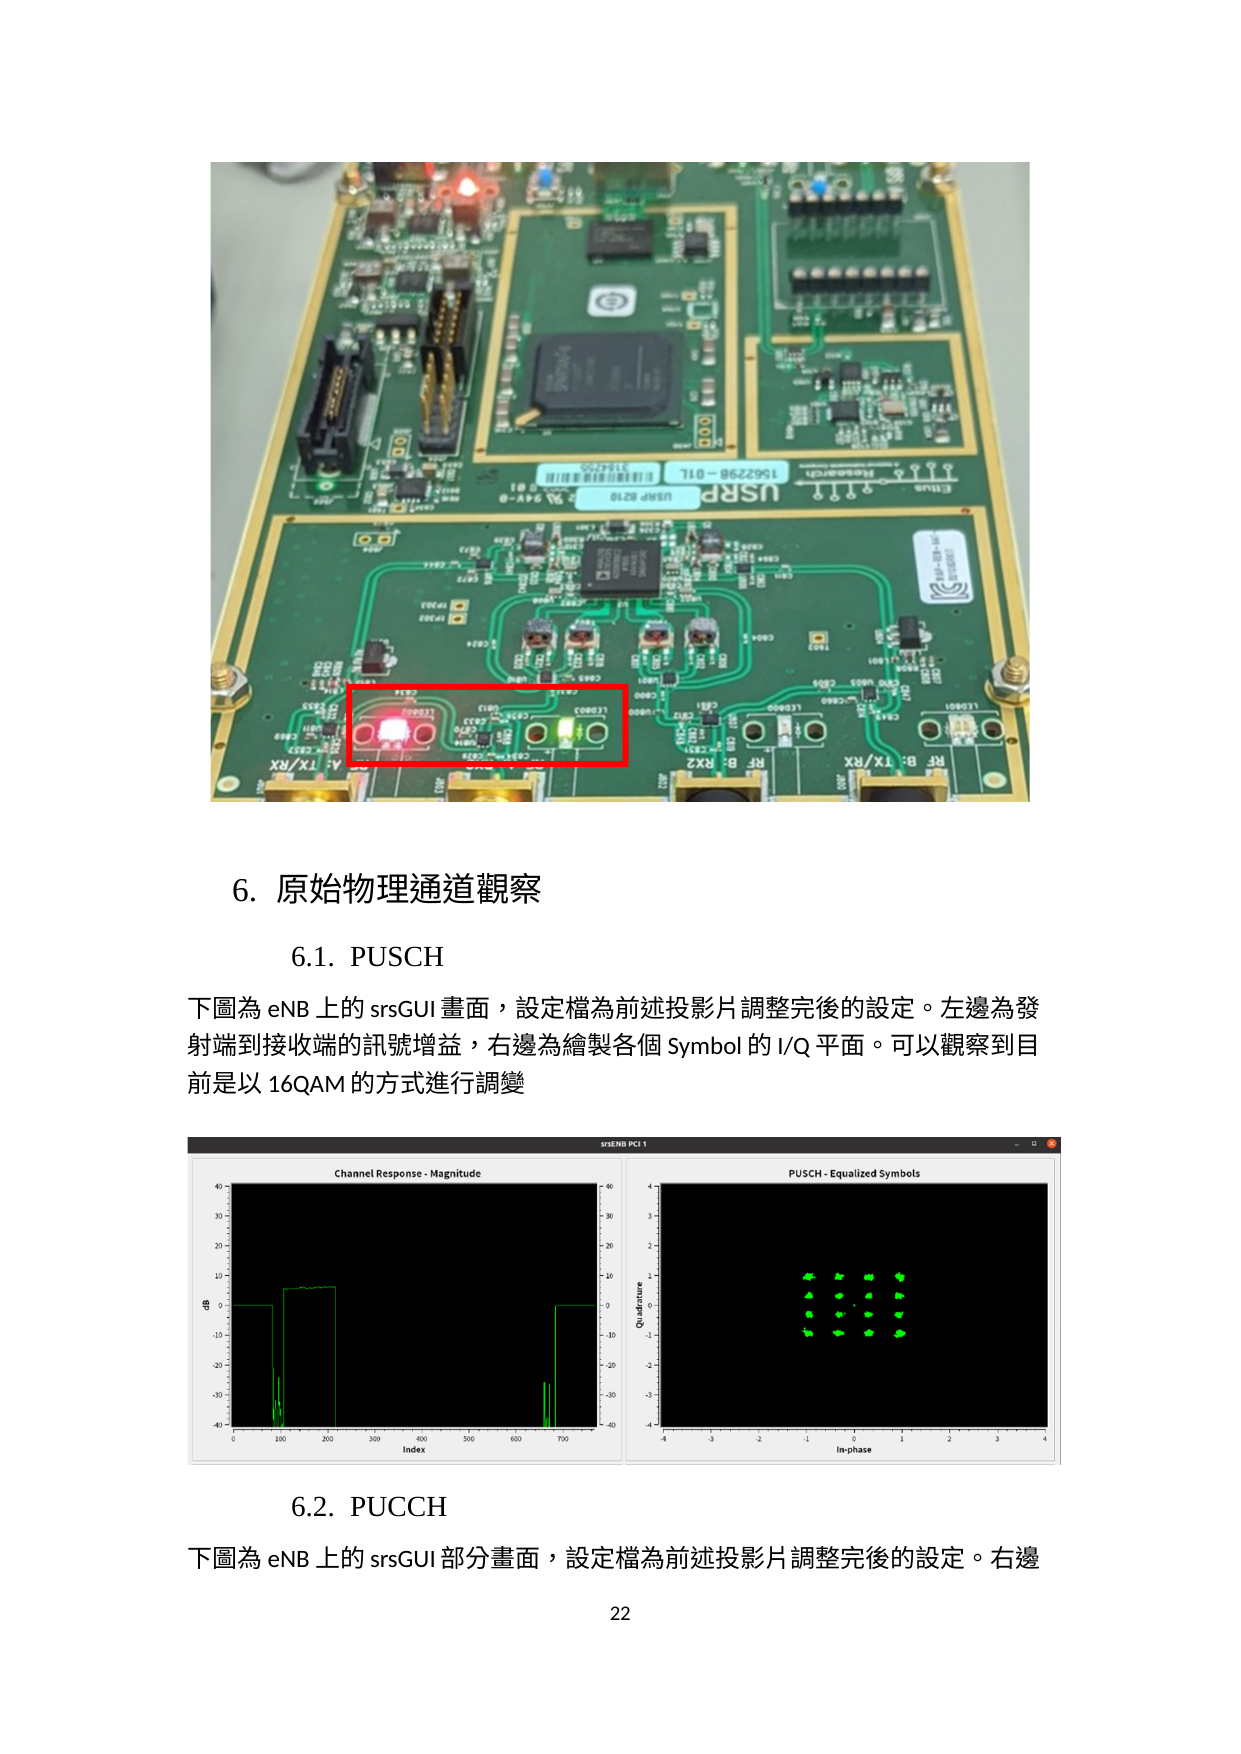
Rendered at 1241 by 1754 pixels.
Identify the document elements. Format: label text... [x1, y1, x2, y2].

text PUCCH [291, 1487, 1053, 1525]
picture [210, 162, 1030, 802]
text 原始物理通道觀察 [232, 850, 1053, 925]
text PUSCH [291, 937, 1053, 975]
text 下圖為eNB上的srsGUI畫面，設定檔為前述投影片調整完後的設定。左邊為發射端到接收端的訊號增益，右邊為繪製各個Symbol的I/Q平面。可以觀察到目前是以16QAM的方式進行調變 [187, 987, 1053, 1100]
picture [187, 1137, 1061, 1465]
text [187, 1537, 1053, 1575]
